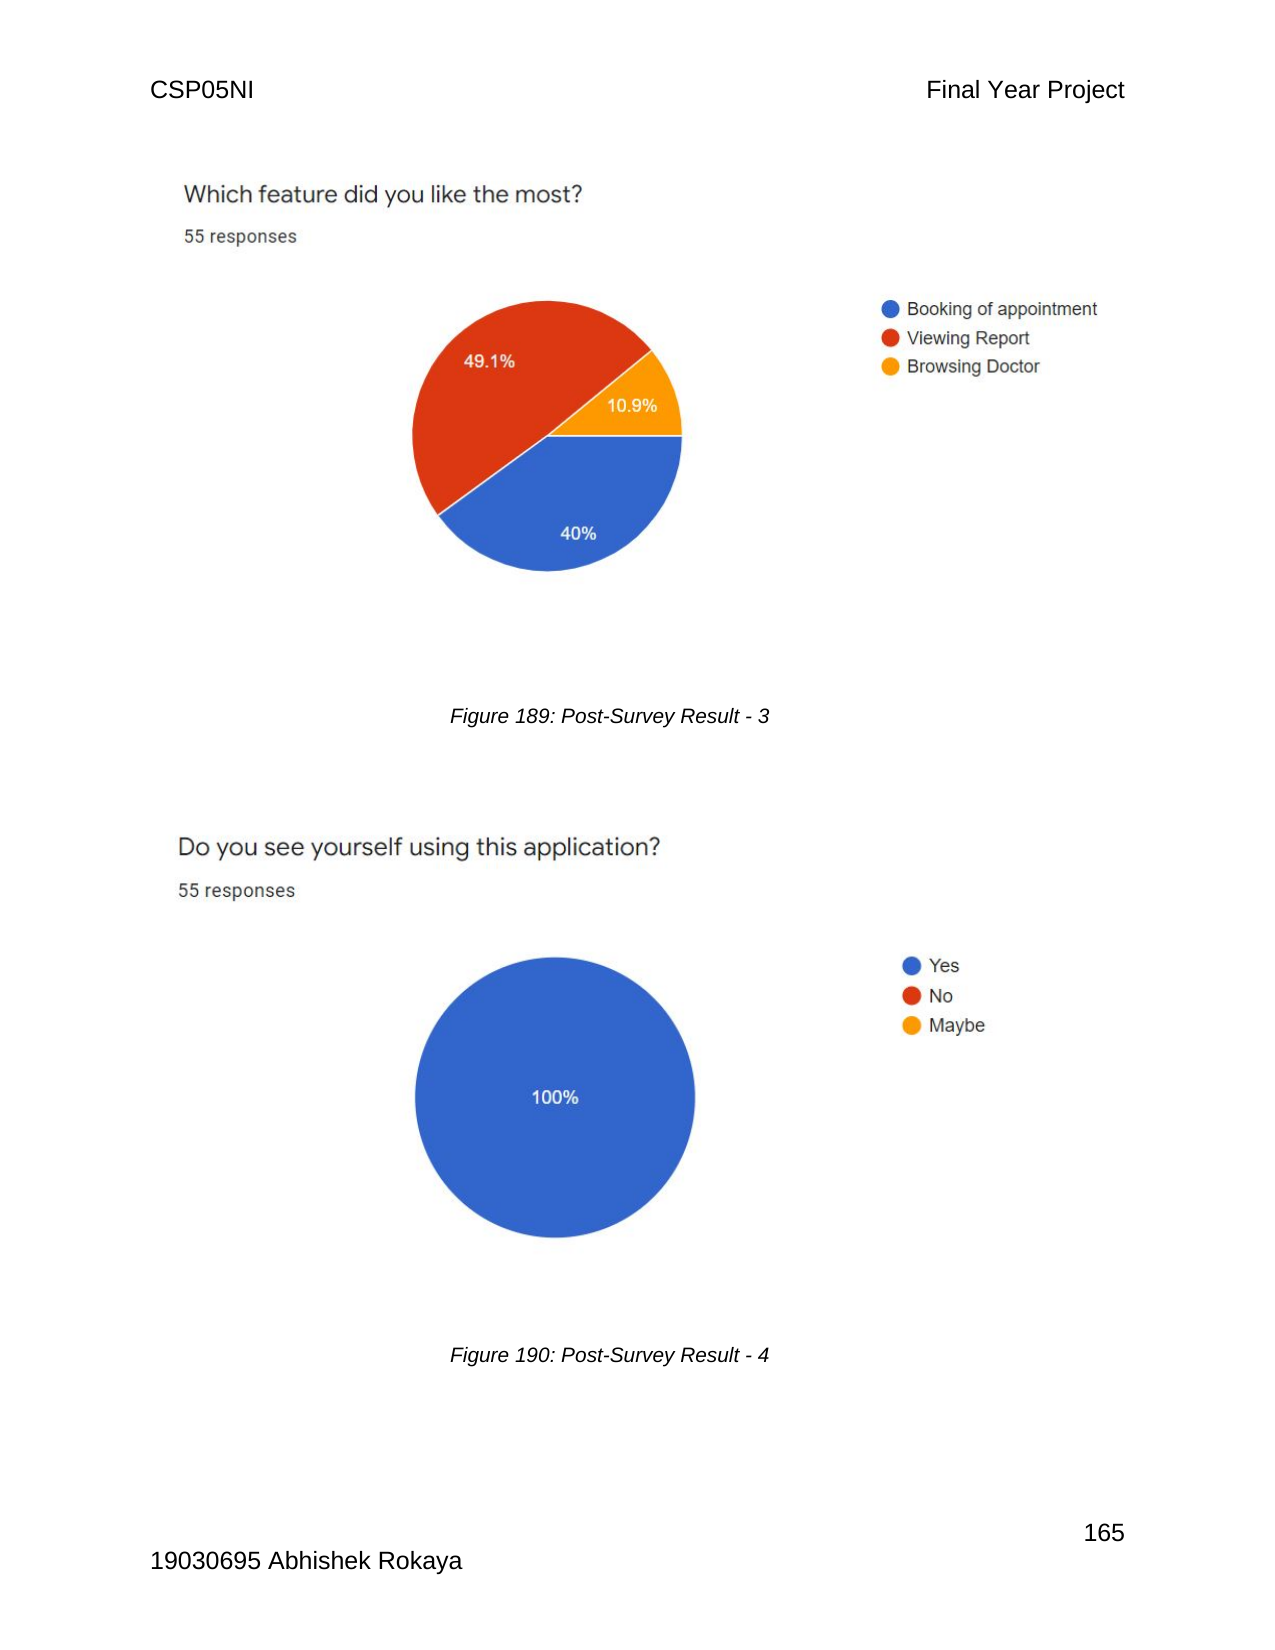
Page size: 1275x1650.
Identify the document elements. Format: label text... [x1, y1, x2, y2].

text Figure 189: Post-Survey Result - 3 [375, 704, 1125, 728]
picture [150, 150, 1125, 590]
text Figure 190: Post-Survey Result - 4 [375, 1342, 1125, 1366]
picture [150, 802, 1050, 1273]
